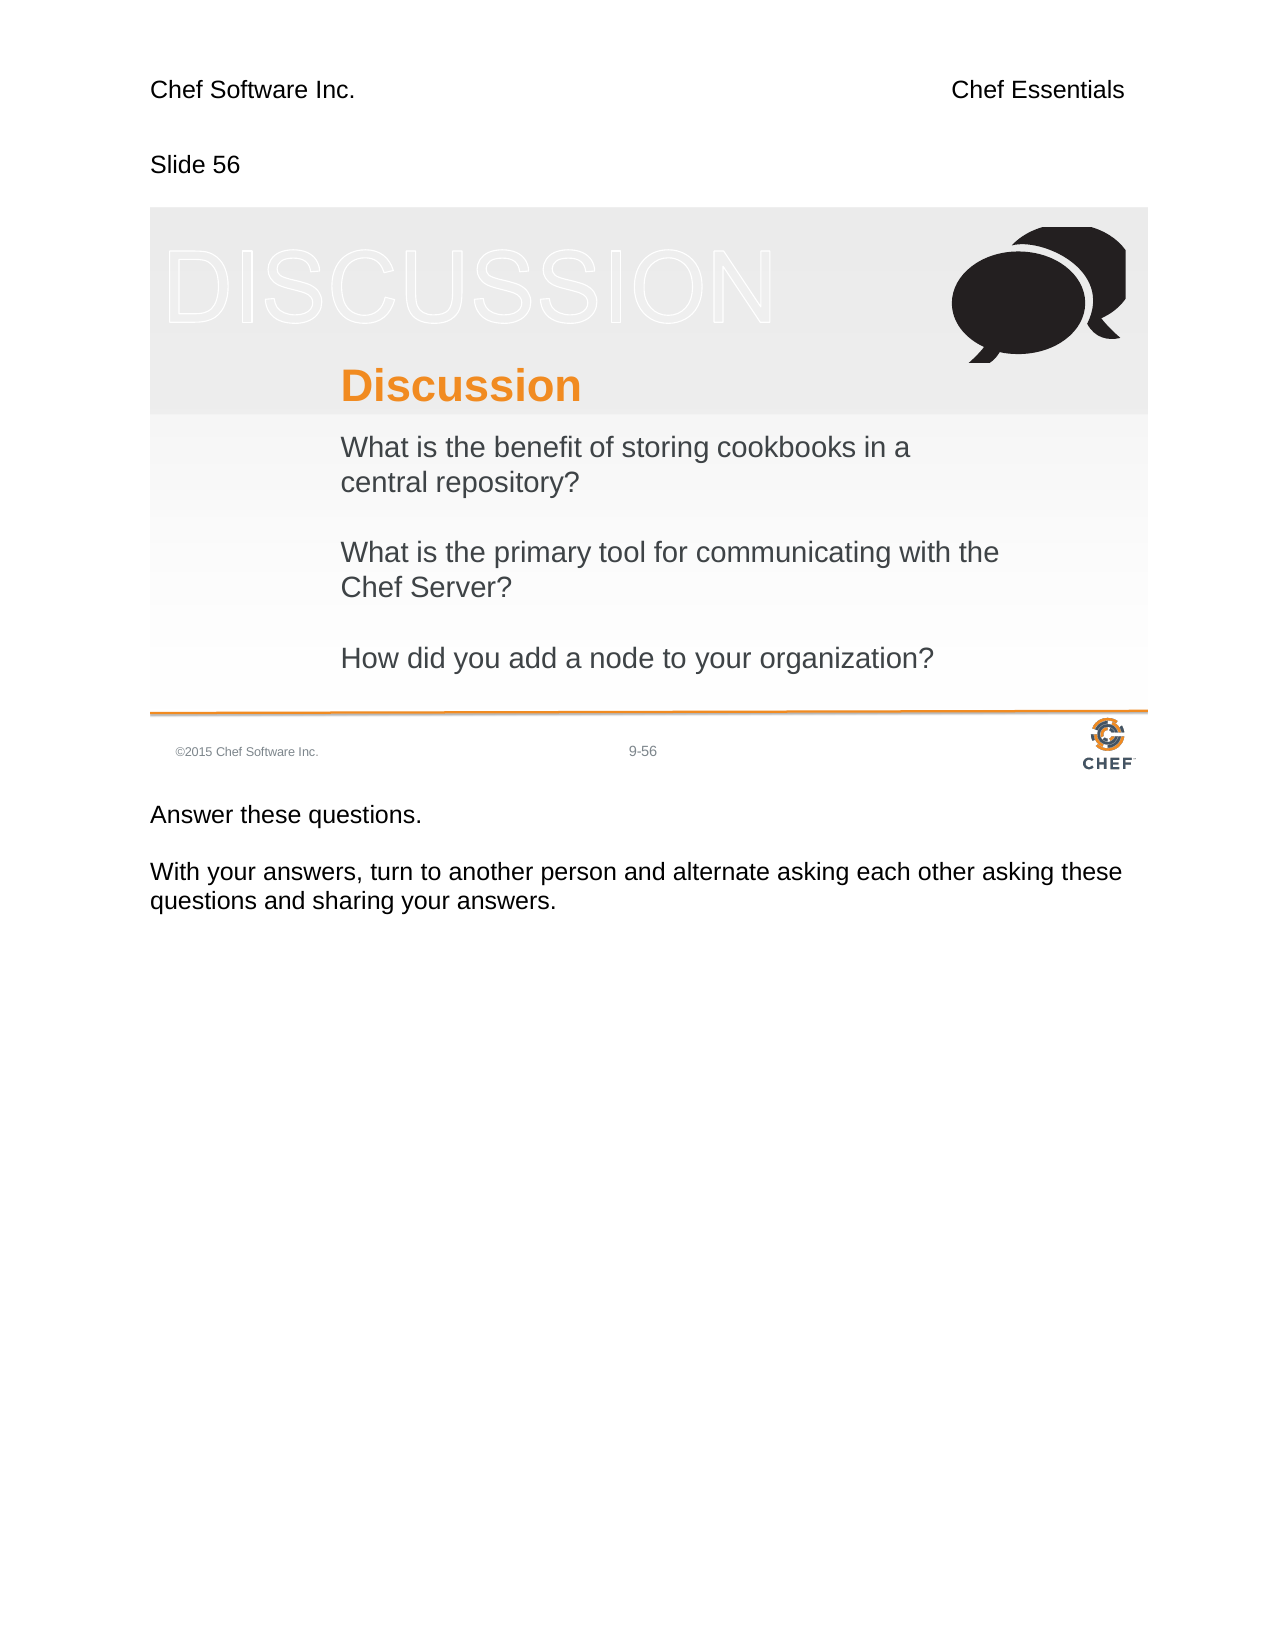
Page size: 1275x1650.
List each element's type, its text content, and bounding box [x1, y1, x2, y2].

text Slide 56 [150, 150, 1125, 179]
text With your answers, turn to another person and alternate asking each other asking these questions and sharing your answers. [150, 857, 1125, 915]
text Answer these questions. [150, 800, 1125, 828]
